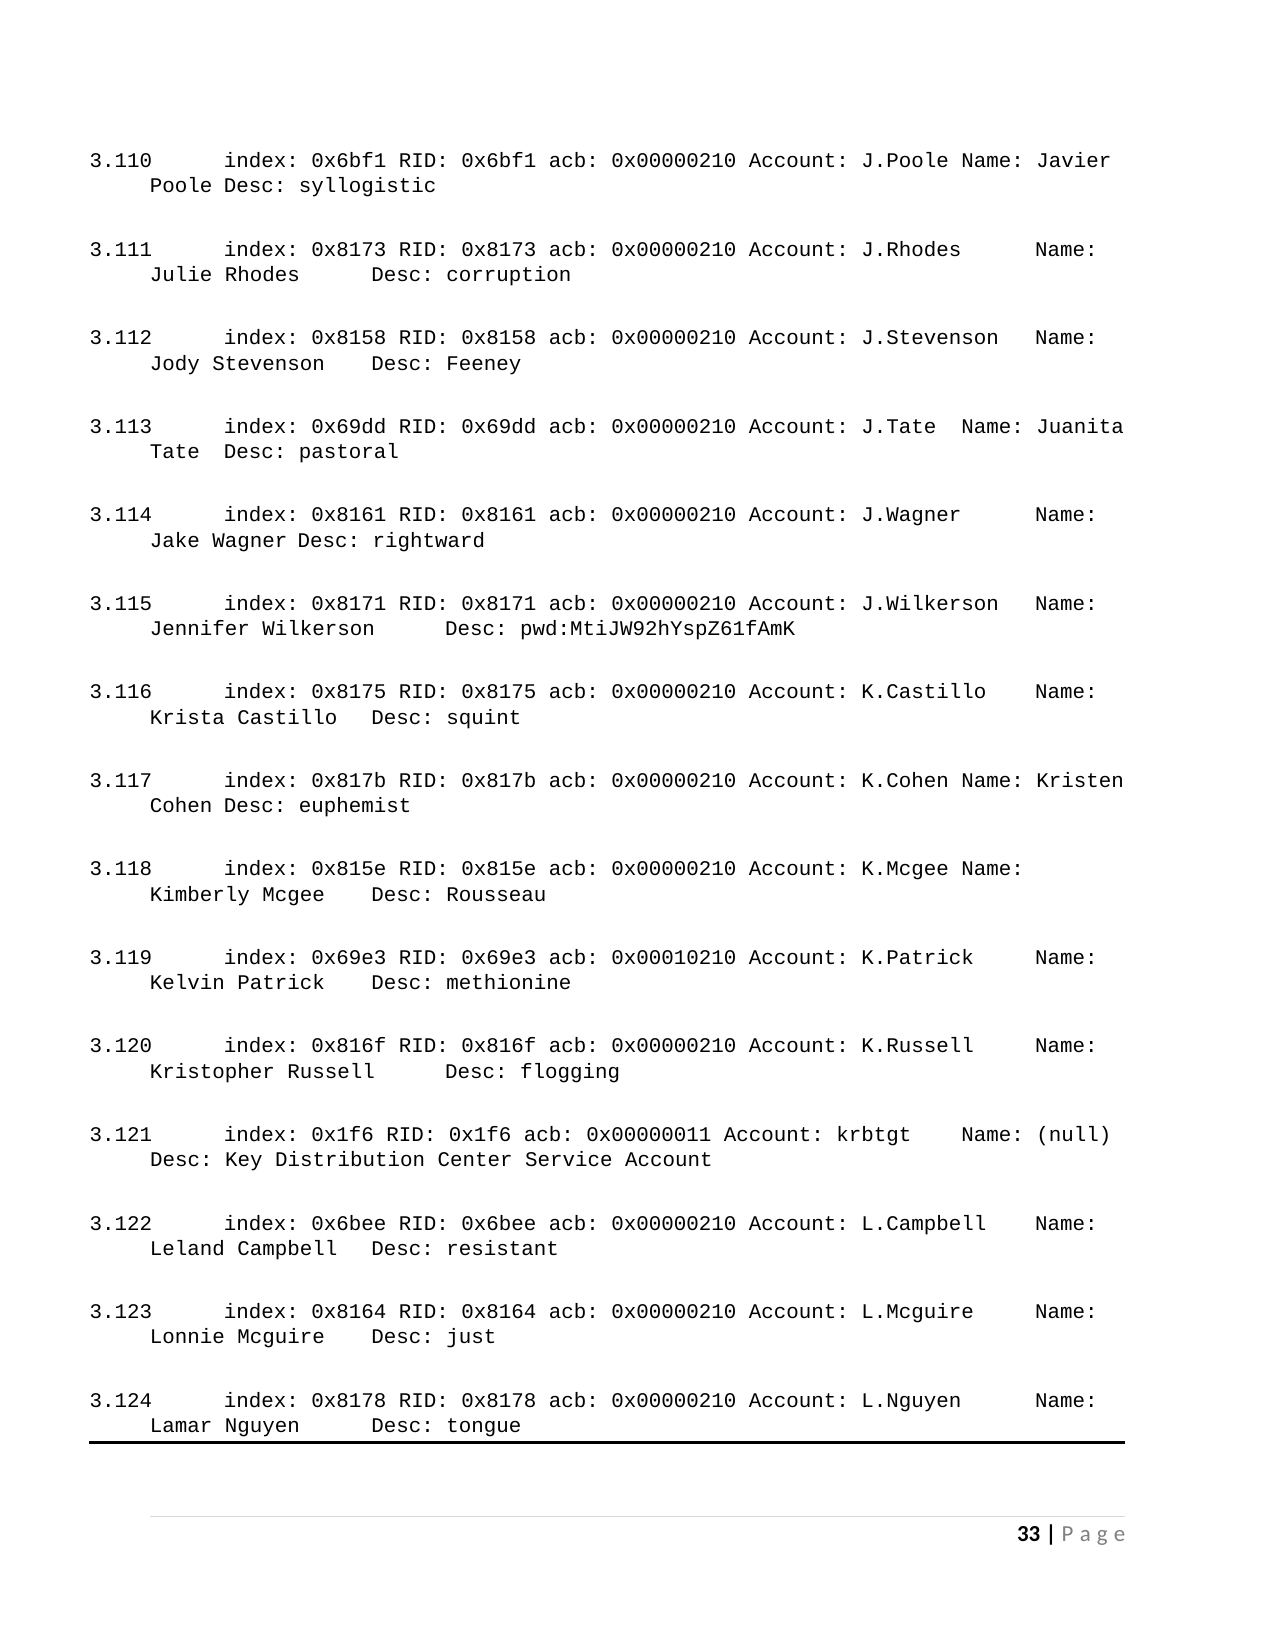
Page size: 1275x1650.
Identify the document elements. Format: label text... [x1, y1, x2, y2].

subtitle index: 0x69e3 RID: 0x69e3 acb: 0x00010210 Account: K.Patrick Name: Kelvin Patrick Desc: methionine [89, 947, 1125, 996]
subtitle index: 0x69dd RID: 0x69dd acb: 0x00000210 Account: J.Tate Name: Juanita Tate Desc: pastoral [89, 416, 1125, 465]
subtitle index: 0x8164 RID: 0x8164 acb: 0x00000210 Account: L.Mcguire Name: Lonnie Mcguire Desc: just [89, 1301, 1125, 1350]
subtitle index: 0x816f RID: 0x816f acb: 0x00000210 Account: K.Russell Name: Kristopher Russell Desc: flogging [89, 1035, 1125, 1084]
subtitle index: 0x6bf1 RID: 0x6bf1 acb: 0x00000210 Account: J.Poole Name: Javier Poole Desc: syllogistic [89, 150, 1125, 199]
subtitle index: 0x8178 RID: 0x8178 acb: 0x00000210 Account: L.Nguyen Name: Lamar Nguyen Desc: tongue [89, 1389, 1125, 1441]
subtitle index: 0x8158 RID: 0x8158 acb: 0x00000210 Account: J.Stevenson Name: Jody Stevenson Desc: Feeney [89, 327, 1125, 376]
subtitle index: 0x8161 RID: 0x8161 acb: 0x00000210 Account: J.Wagner Name: Jake Wagner Desc: rightward [89, 504, 1125, 553]
subtitle index: 0x6bee RID: 0x6bee acb: 0x00000210 Account: L.Campbell Name: Leland Campbell Desc: resistant [89, 1212, 1125, 1262]
subtitle index: 0x8171 RID: 0x8171 acb: 0x00000210 Account: J.Wilkerson Name: Jennifer Wilkerson Desc: pwd:MtiJW92hYspZ61fAmK [89, 593, 1125, 642]
subtitle index: 0x8175 RID: 0x8175 acb: 0x00000210 Account: K.Castillo Name: Krista Castillo Desc: squint [89, 681, 1125, 730]
subtitle index: 0x817b RID: 0x817b acb: 0x00000210 Account: K.Cohen Name: Kristen Cohen Desc: euphemist [89, 770, 1125, 819]
subtitle index: 0x1f6 RID: 0x1f6 acb: 0x00000011 Account: krbtgt Name: (null) Desc: Key Distribution Center Service Account [89, 1124, 1125, 1173]
subtitle index: 0x8173 RID: 0x8173 acb: 0x00000210 Account: J.Rhodes Name: Julie Rhodes Desc: corruption [89, 238, 1125, 288]
subtitle index: 0x815e RID: 0x815e acb: 0x00000210 Account: K.Mcgee Name: Kimberly Mcgee Desc: Rousseau [89, 858, 1125, 907]
